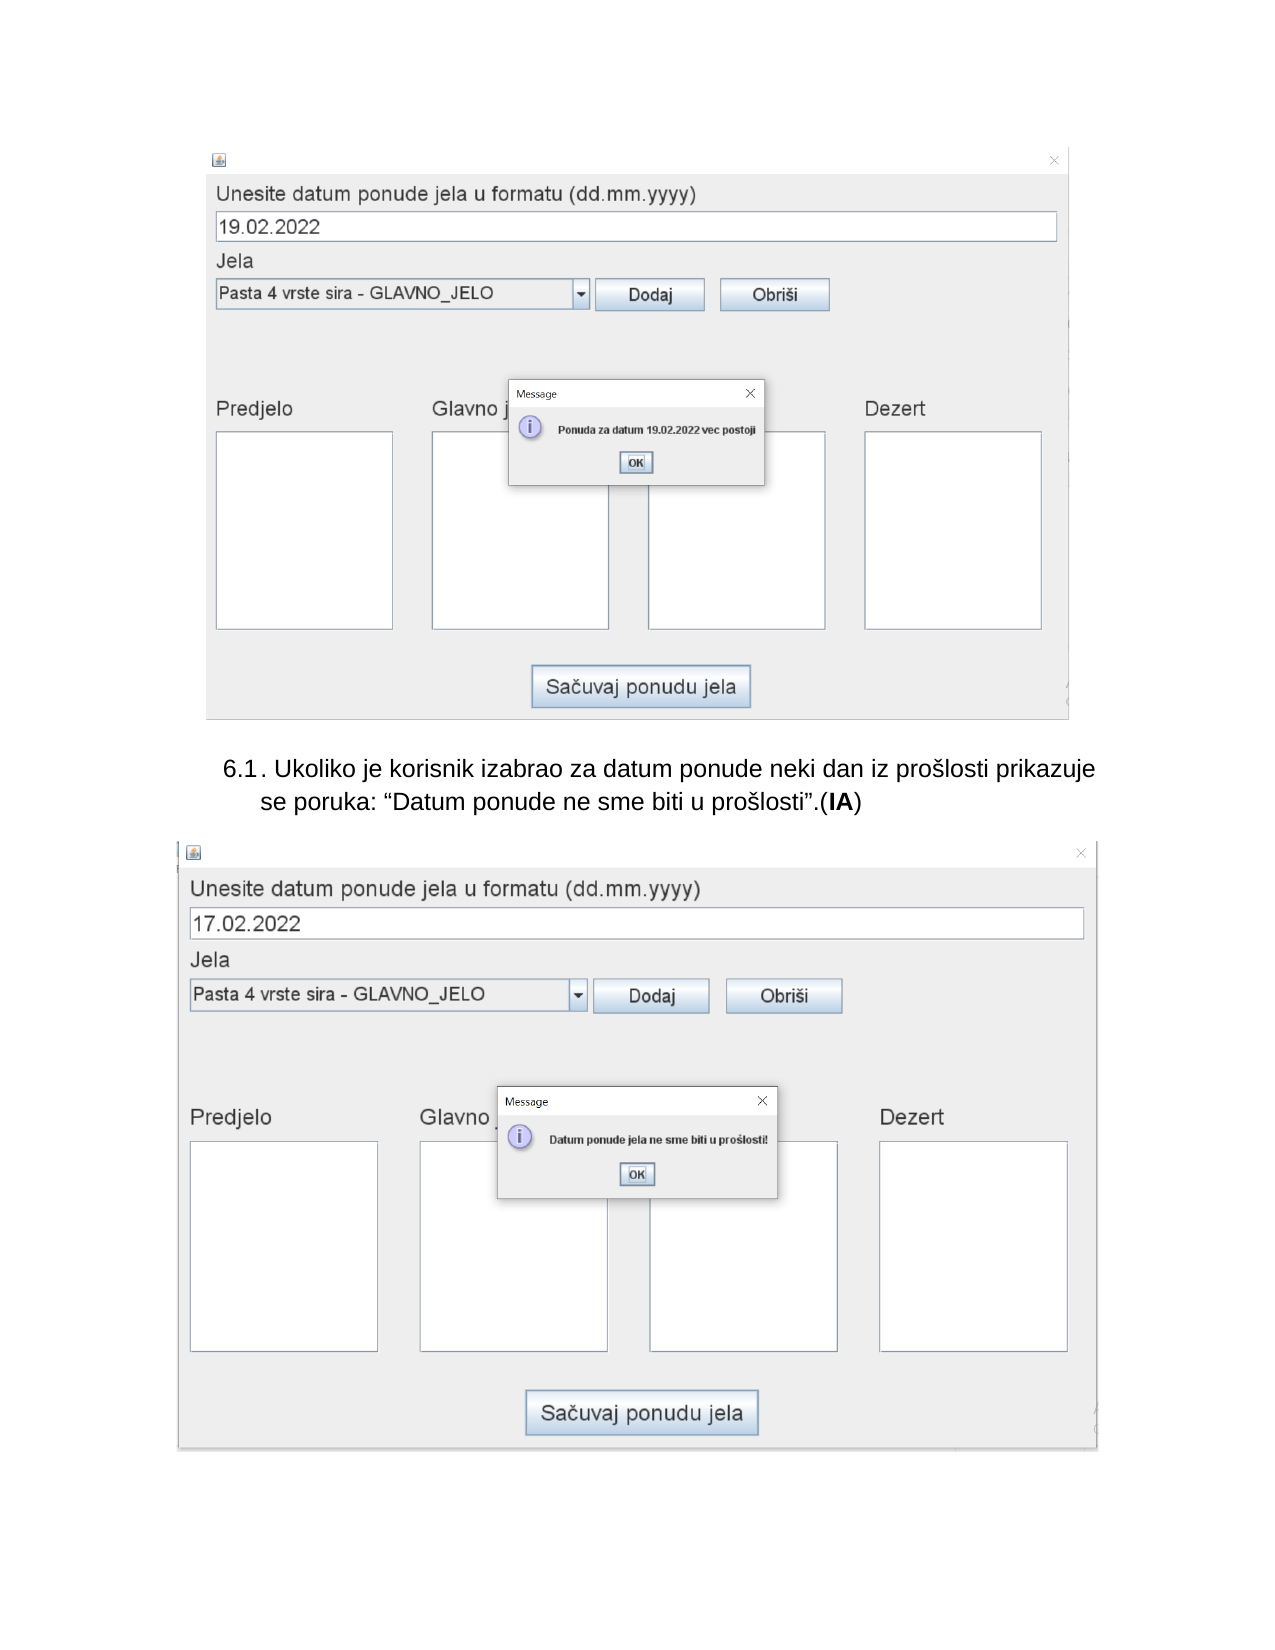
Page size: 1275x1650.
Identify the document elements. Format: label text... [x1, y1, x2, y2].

picture [205, 147, 1070, 720]
list . Ukoliko je korisnik izabrao za datum ponude neki dan iz prošlosti prikazuje se poruka: “Datum ponude ne sme biti u prošlosti”.(IA) [223, 754, 1127, 816]
picture [176, 841, 1099, 1452]
